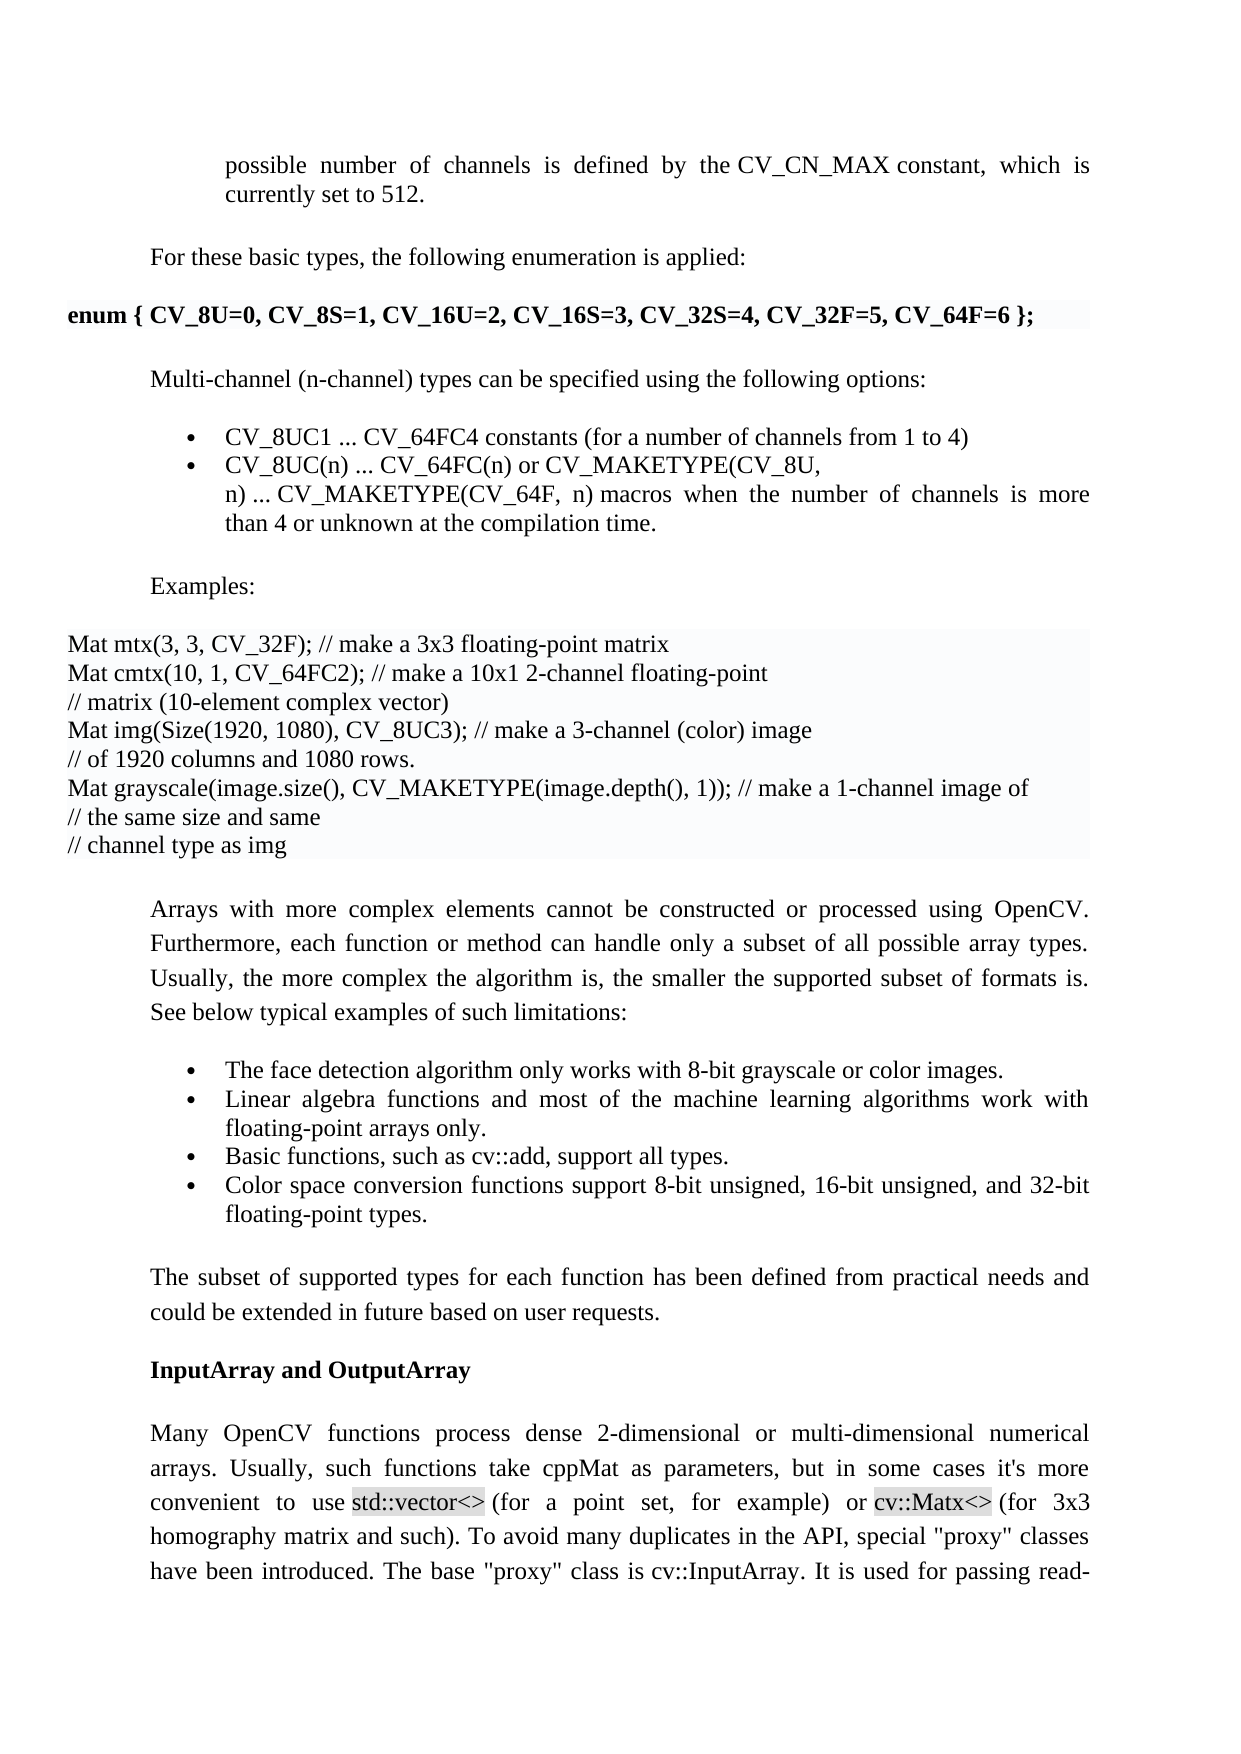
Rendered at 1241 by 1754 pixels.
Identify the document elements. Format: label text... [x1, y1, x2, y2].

text Multi-channel (n-channel) types can be specified using the following options: [150, 358, 1090, 392]
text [150, 1413, 1090, 1584]
text // of 1920 columns and 1080 rows. [67, 744, 1090, 773]
list Color space conversion functions support 8-bit unsigned, 16-bit unsigned, and 32-bit floating-point types. [187, 1170, 1090, 1228]
list CV_8UC1 ... CV_64FC4 constants (for a number of channels from 1 to 4) [187, 422, 1090, 450]
list Basic functions, such as cv::add, support all types. [187, 1141, 1090, 1170]
text For these basic types, the following enumeration is applied: [150, 237, 1090, 271]
text Examples: [150, 566, 1090, 600]
text The subset of supported types for each function has been defined from practical needs and could be extended in future based on user requests. [150, 1257, 1090, 1326]
text Mat grayscale(image.size(), CV_MAKETYPE(image.depth(), 1)); // make a 1-channel image of [67, 773, 1090, 802]
list Linear algebra functions and most of the machine learning algorithms work with floating-point arrays only. [187, 1084, 1090, 1141]
text // channel type as img [67, 831, 1090, 859]
list CV_8UC(n) ... CV_64FC(n) or CV_MAKETYPE(CV_8U, n) ... CV_MAKETYPE(CV_64F, n) macros when the number of channels is more than 4 or unknown at the compilation time. [187, 450, 1090, 537]
text // the same size and same [67, 802, 1090, 831]
text // matrix (10-element complex vector) [67, 687, 1090, 716]
text Mat mtx(3, 3, CV_32F); // make a 3x3 floating-point matrix [67, 629, 1090, 658]
subtitle InputArray and OutputArray [150, 1355, 1067, 1383]
text Arrays with more complex elements cannot be constructed or processed using OpenCV. Furthermore, each function or method can handle only a subset of all possible array types. Usually, the more complex the algorithm is, the smaller the supported subset of formats is. See below typical examples of such limitations: [150, 888, 1090, 1026]
text Mat img(Size(1920, 1080), CV_8UC3); // make a 3-channel (color) image [67, 716, 1090, 744]
text enum { CV_8U=0, CV_8S=1, CV_16U=2, CV_16S=3, CV_32S=4, CV_32F=5, CV_64F=6 }; [67, 300, 1090, 329]
text Mat cmtx(10, 1, CV_64FC2); // make a 10x1 2-channel floating-point [67, 658, 1090, 687]
list The face detection algorithm only works with 8-bit grayscale or color images. [187, 1055, 1090, 1084]
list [187, 150, 1090, 207]
